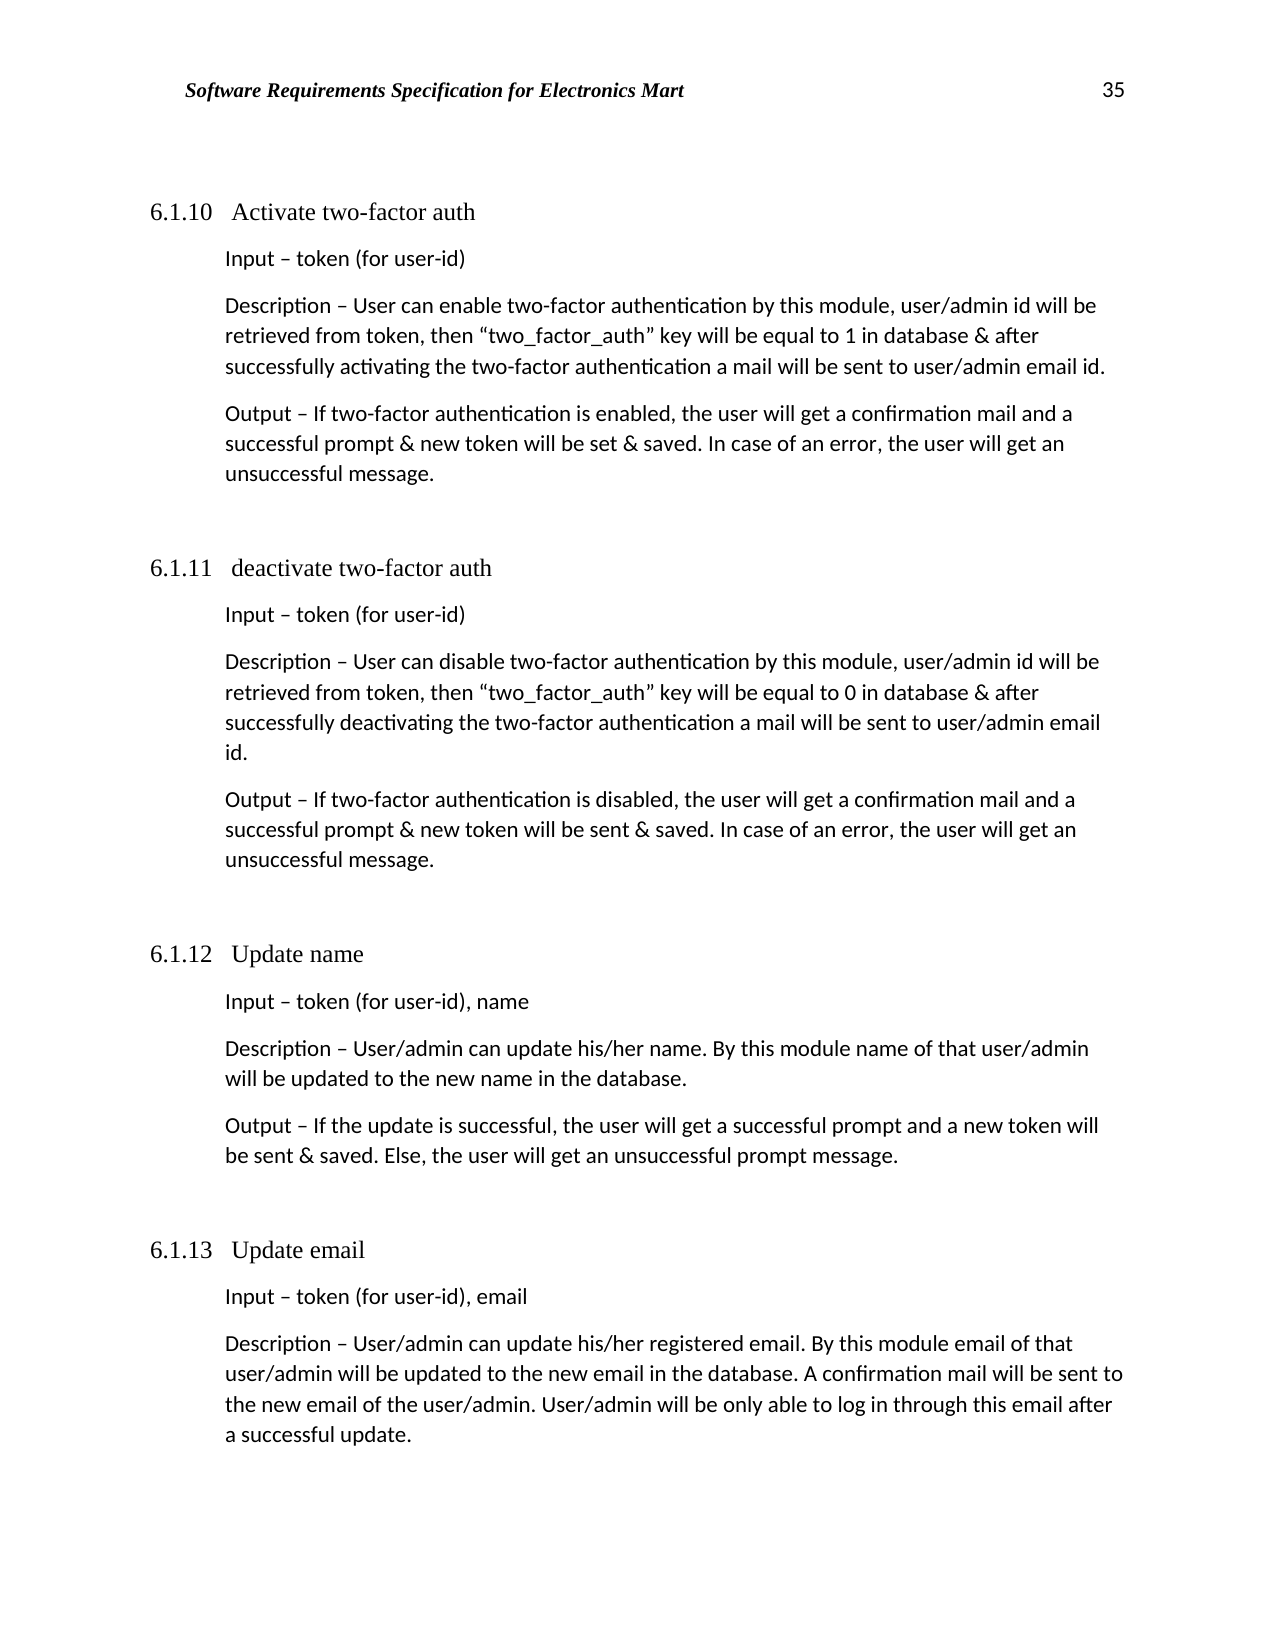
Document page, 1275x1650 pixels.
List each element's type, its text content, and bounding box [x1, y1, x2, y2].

text Description – User/admin can update his/her registered email. By this module email of that user/admin will be updated to the new email in the database. A confirmation mail will be sent to the new email of the user/admin. User/admin will be only able to log in through this email after a successful update. [225, 1329, 1125, 1448]
text Input – token (for user-id) [225, 601, 1125, 629]
text Output – If two-factor authentication is disabled, the user will get a confirmation mail and a successful prompt & new token will be sent & saved. In case of an error, the user will get an unsuccessful message. [225, 785, 1125, 873]
text 6.1.11 deactivate two-factor auth [150, 553, 1125, 582]
text Output – If two-factor authentication is enabled, the user will get a confirmation mail and a successful prompt & new token will be set & saved. In case of an error, the user will get an unsuccessful message. [225, 399, 1125, 487]
text Output – If the update is successful, the user will get a successful prompt and a new token will be sent & saved. Else, the user will get an unsuccessful prompt message. [225, 1111, 1125, 1169]
text Description – User/admin can update his/her name. By this module name of that user/admin will be updated to the new name in the database. [225, 1034, 1125, 1092]
text Input – token (for user-id), name [225, 987, 1125, 1015]
text 6.1.12 Update name [150, 939, 1125, 968]
text 6.1.10 Activate two-factor auth [150, 197, 1125, 226]
text Input – token (for user-id) [225, 244, 1125, 273]
text Input – token (for user-id), email [225, 1282, 1125, 1311]
text Description – User can disable two-factor authentication by this module, user/admin id will be retrieved from token, then “two_factor_auth” key will be equal to 0 in database & after successfully deactivating the two-factor authentication a mail will be sent to user/admin email id. [225, 647, 1125, 766]
text Description – User can enable two-factor authentication by this module, user/admin id will be retrieved from token, then “two_factor_auth” key will be equal to 1 in database & after successfully activating the two-factor authentication a mail will be sent to user/admin email id. [225, 291, 1125, 380]
text 6.1.13 Update email [150, 1235, 1125, 1263]
